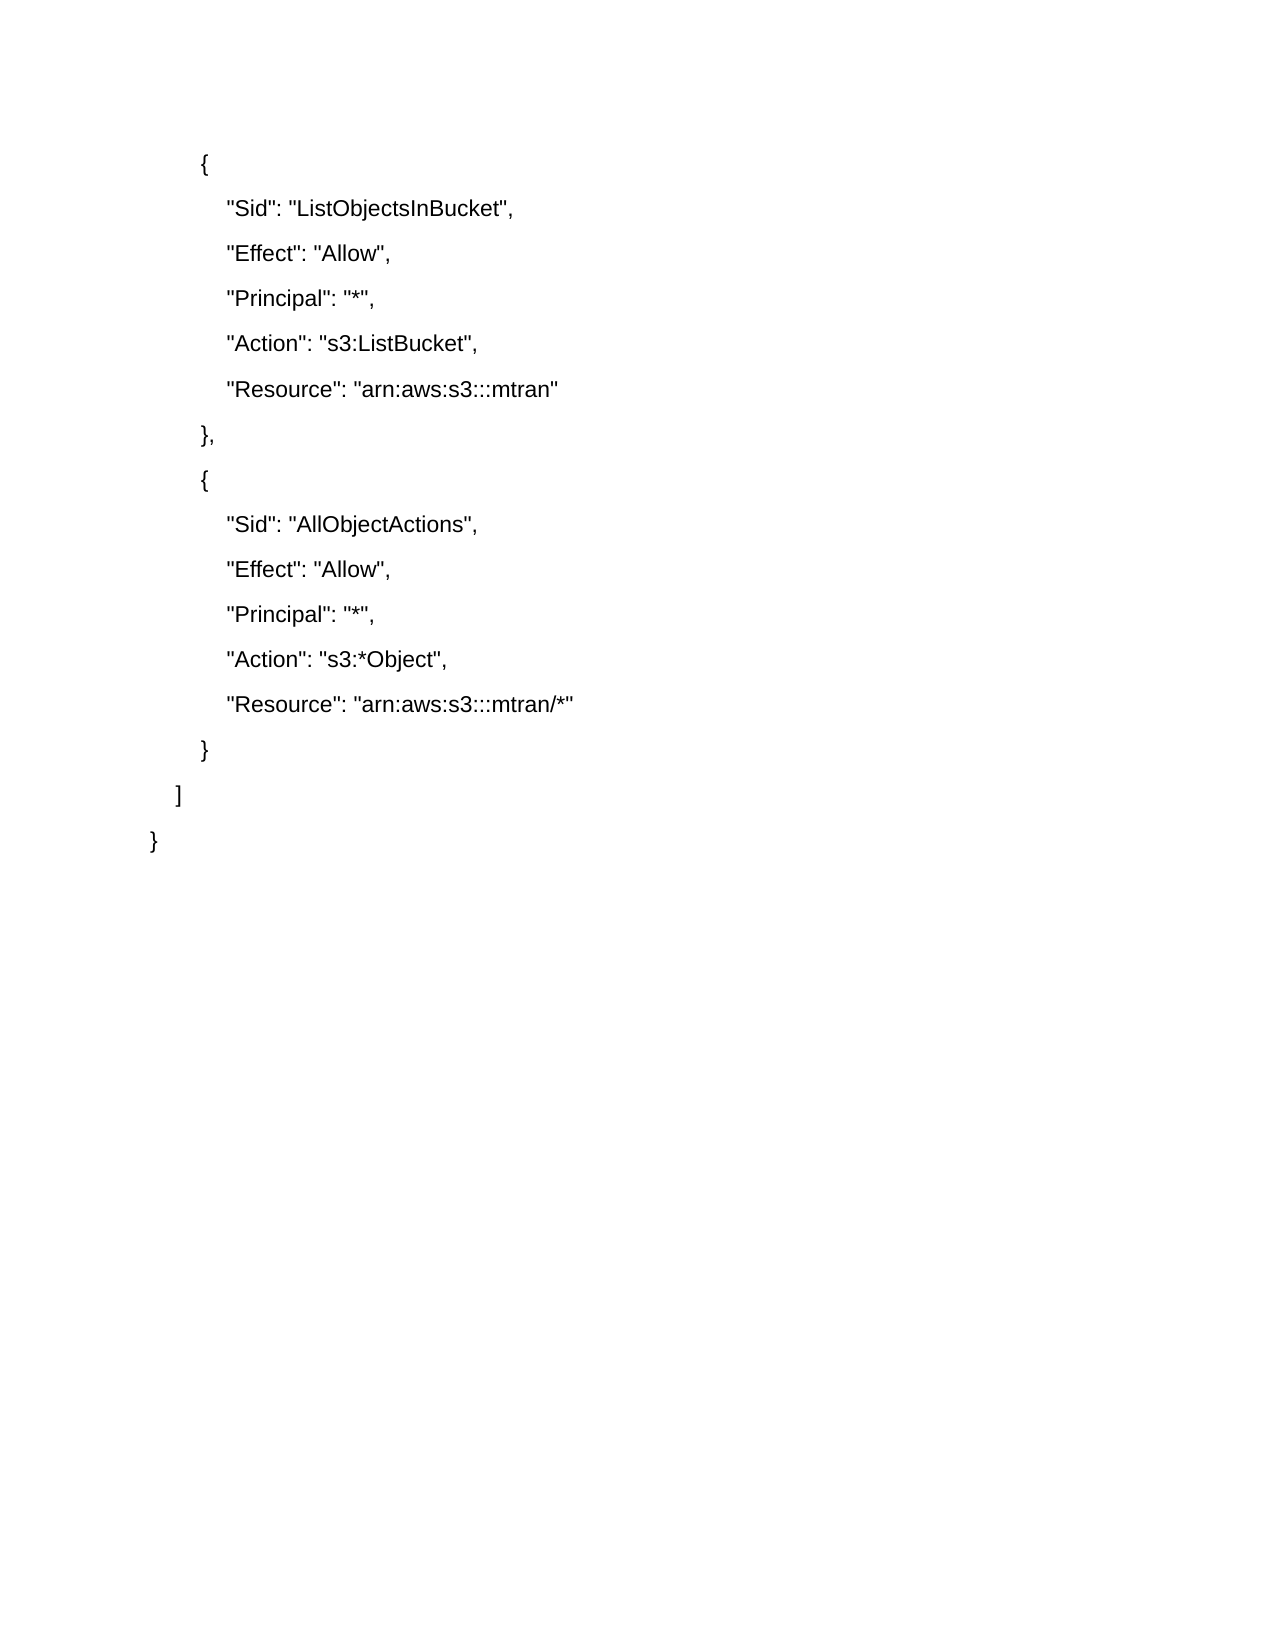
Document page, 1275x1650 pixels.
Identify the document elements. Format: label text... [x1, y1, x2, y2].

text { [150, 466, 1125, 492]
text } [150, 827, 1125, 853]
text } [150, 736, 1125, 763]
text ] [150, 781, 1125, 808]
text "Sid": "AllObjectActions", [150, 511, 1125, 537]
text "Principal": "*", [150, 601, 1125, 627]
text "Effect": "Allow", [150, 240, 1125, 267]
text { [150, 150, 1125, 176]
text "Sid": "ListObjectsInBucket", [150, 195, 1125, 221]
text "Resource": "arn:aws:s3:::mtran" [150, 376, 1125, 402]
text "Effect": "Allow", [150, 556, 1125, 582]
text "Principal": "*", [150, 285, 1125, 312]
text "Action": "s3:ListBucket", [150, 330, 1125, 357]
text "Action": "s3:*Object", [150, 646, 1125, 672]
text }, [150, 421, 1125, 447]
text "Resource": "arn:aws:s3:::mtran/*" [150, 691, 1125, 718]
